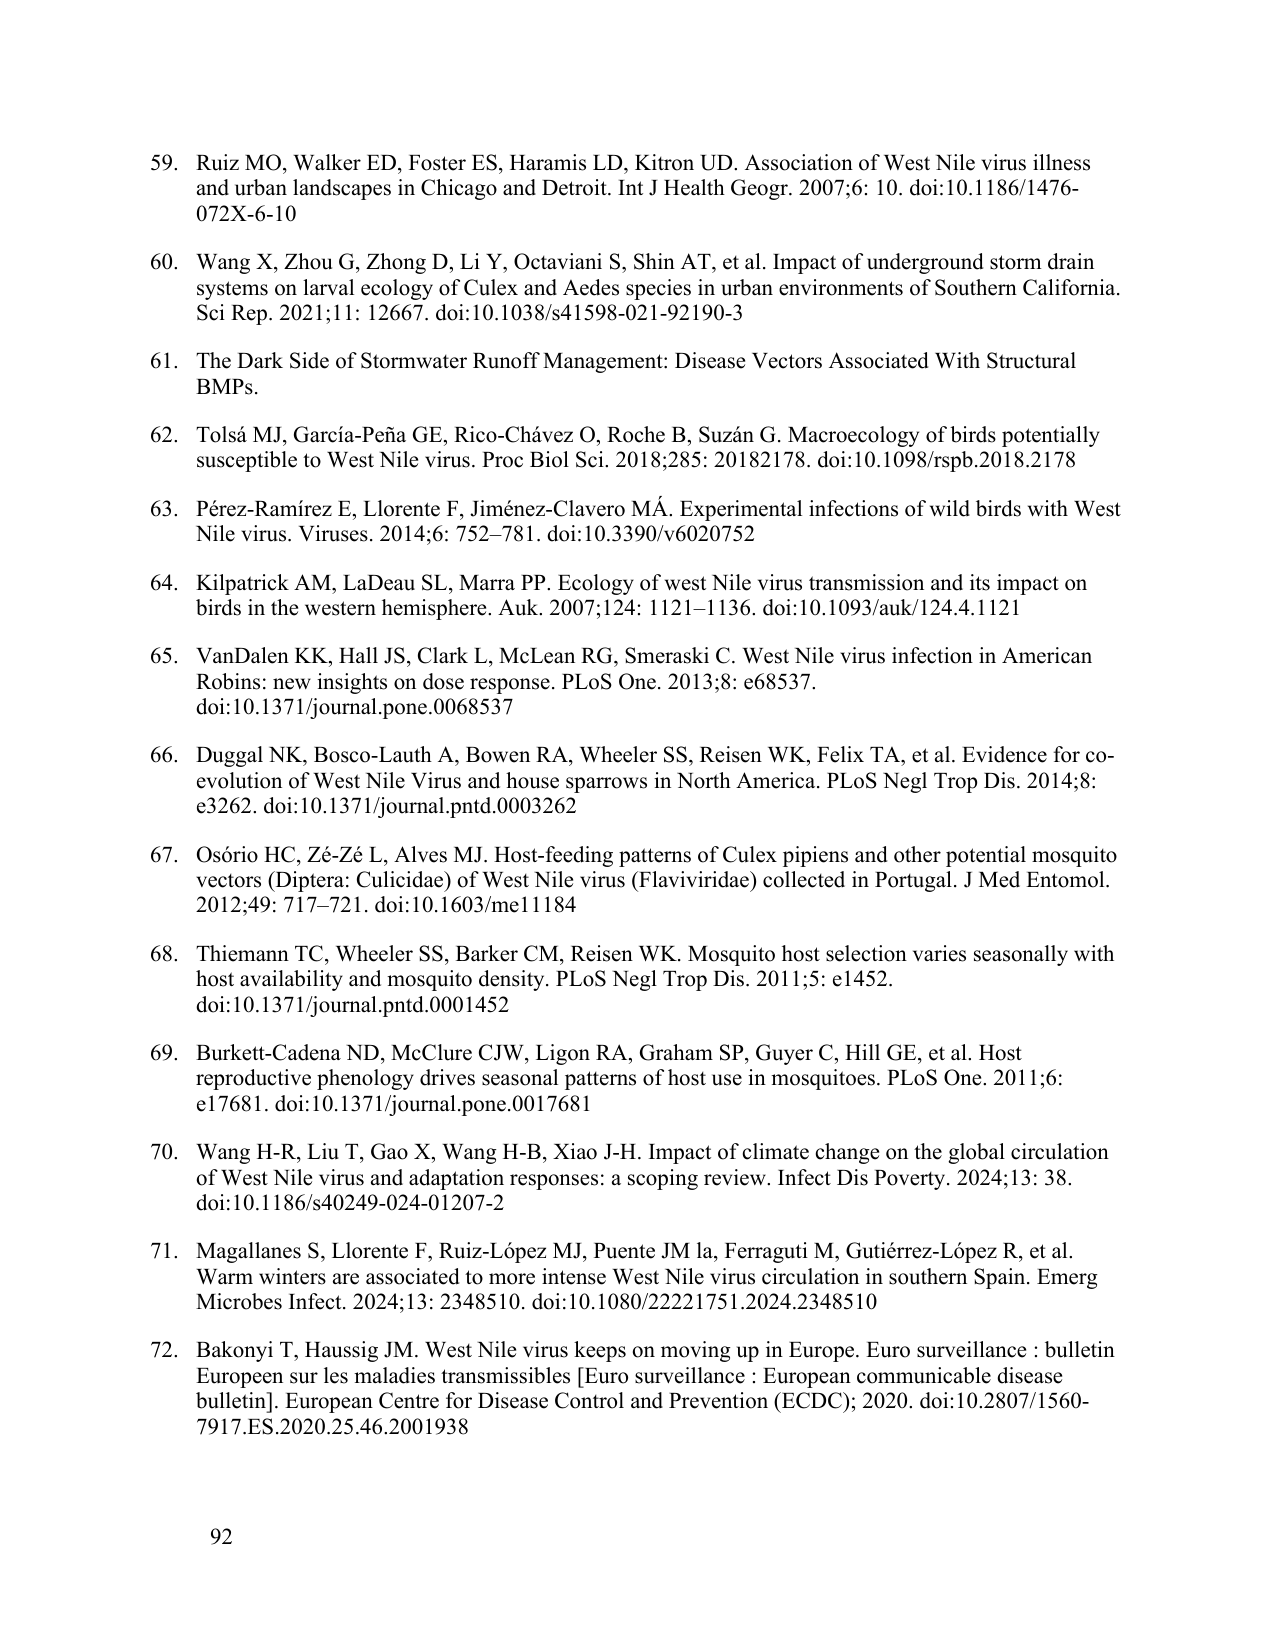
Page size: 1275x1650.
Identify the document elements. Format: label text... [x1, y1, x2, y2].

text 63. Pérez-Ramírez E, Llorente F, Jiménez-Clavero MÁ. Experimental infections of wild birds with West Nile virus. Viruses. 2014;6: 752–781. doi:10.3390/v6020752 [150, 496, 1125, 547]
text 65. VanDalen KK, Hall JS, Clark L, McLean RG, Smeraski C. West Nile virus infection in American Robins: new insights on dose response. PLoS One. 2013;8: e68537. doi:10.1371/journal.pone.0068537 [150, 643, 1125, 719]
text 71. Magallanes S, Llorente F, Ruiz-López MJ, Puente JM la, Ferraguti M, Gutiérrez-López R, et al. Warm winters are associated to more intense West Nile virus circulation in southern Spain. Emerg Microbes Infect. 2024;13: 2348510. doi:10.1080/22221751.2024.2348510 [150, 1238, 1125, 1314]
text 60. Wang X, Zhou G, Zhong D, Li Y, Octaviani S, Shin AT, et al. Impact of underground storm drain systems on larval ecology of Culex and Aedes species in urban environments of Southern California. Sci Rep. 2021;11: 12667. doi:10.1038/s41598-021-92190-3 [150, 249, 1125, 325]
text 69. Burkett-Cadena ND, McClure CJW, Ligon RA, Graham SP, Guyer C, Hill GE, et al. Host reproductive phenology drives seasonal patterns of host use in mosquitoes. PLoS One. 2011;6: e17681. doi:10.1371/journal.pone.0017681 [150, 1040, 1125, 1116]
text 70. Wang H-R, Liu T, Gao X, Wang H-B, Xiao J-H. Impact of climate change on the global circulation of West Nile virus and adaptation responses: a scoping review. Infect Dis Poverty. 2024;13: 38. doi:10.1186/s40249-024-01207-2 [150, 1139, 1125, 1215]
text 59. Ruiz MO, Walker ED, Foster ES, Haramis LD, Kitron UD. Association of West Nile virus illness and urban landscapes in Chicago and Detroit. Int J Health Geogr. 2007;6: 10. doi:10.1186/1476-072X-6-10 [150, 150, 1125, 226]
text 72. Bakonyi T, Haussig JM. West Nile virus keeps on moving up in Europe. Euro surveillance : bulletin Europeen sur les maladies transmissibles [Euro surveillance : European communicable disease bulletin]. European Centre for Disease Control and Prevention (ECDC); 2020. doi:10.2807/1560-7917.ES.2020.25.46.2001938 [150, 1337, 1125, 1439]
text 61. The Dark Side of Stormwater Runoff Management: Disease Vectors Associated With Structural BMPs. [150, 348, 1125, 399]
text 62. Tolsá MJ, García-Peña GE, Rico-Chávez O, Roche B, Suzán G. Macroecology of birds potentially susceptible to West Nile virus. Proc Biol Sci. 2018;285: 20182178. doi:10.1098/rspb.2018.2178 [150, 422, 1125, 473]
text 64. Kilpatrick AM, LaDeau SL, Marra PP. Ecology of west Nile virus transmission and its impact on birds in the western hemisphere. Auk. 2007;124: 1121–1136. doi:10.1093/auk/124.4.1121 [150, 569, 1125, 620]
text 67. Osório HC, Zé-Zé L, Alves MJ. Host-feeding patterns of Culex pipiens and other potential mosquito vectors (Diptera: Culicidae) of West Nile virus (Flaviviridae) collected in Portugal. J Med Entomol. 2012;49: 717–721. doi:10.1603/me11184 [150, 842, 1125, 918]
text 68. Thiemann TC, Wheeler SS, Barker CM, Reisen WK. Mosquito host selection varies seasonally with host availability and mosquito density. PLoS Negl Trop Dis. 2011;5: e1452. doi:10.1371/journal.pntd.0001452 [150, 941, 1125, 1017]
text 66. Duggal NK, Bosco-Lauth A, Bowen RA, Wheeler SS, Reisen WK, Felix TA, et al. Evidence for co-evolution of West Nile Virus and house sparrows in North America. PLoS Negl Trop Dis. 2014;8: e3262. doi:10.1371/journal.pntd.0003262 [150, 742, 1125, 819]
